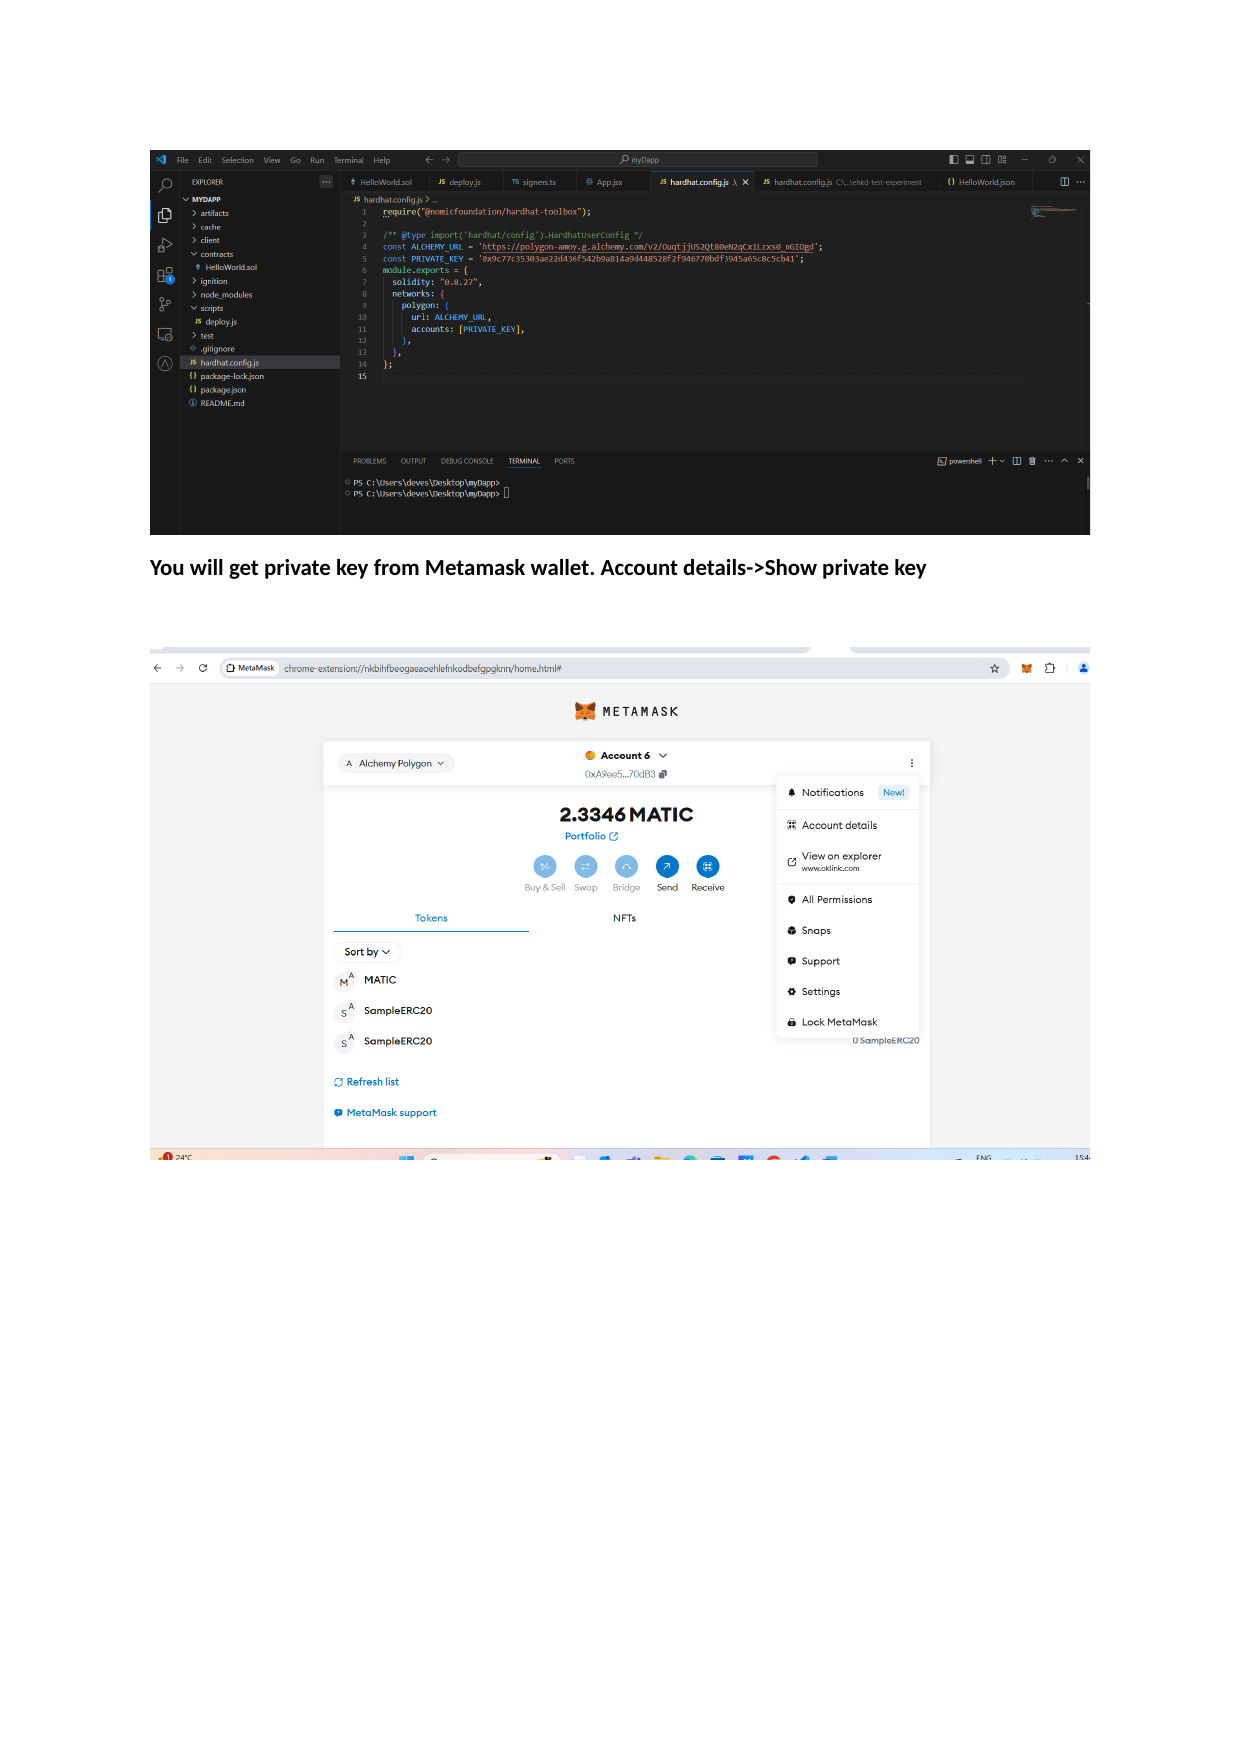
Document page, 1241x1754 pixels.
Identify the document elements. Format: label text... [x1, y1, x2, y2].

picture [150, 647, 1091, 1160]
text You will get private key from Metamask wallet. Account details->Show private key [150, 553, 1090, 581]
picture [150, 150, 1091, 535]
